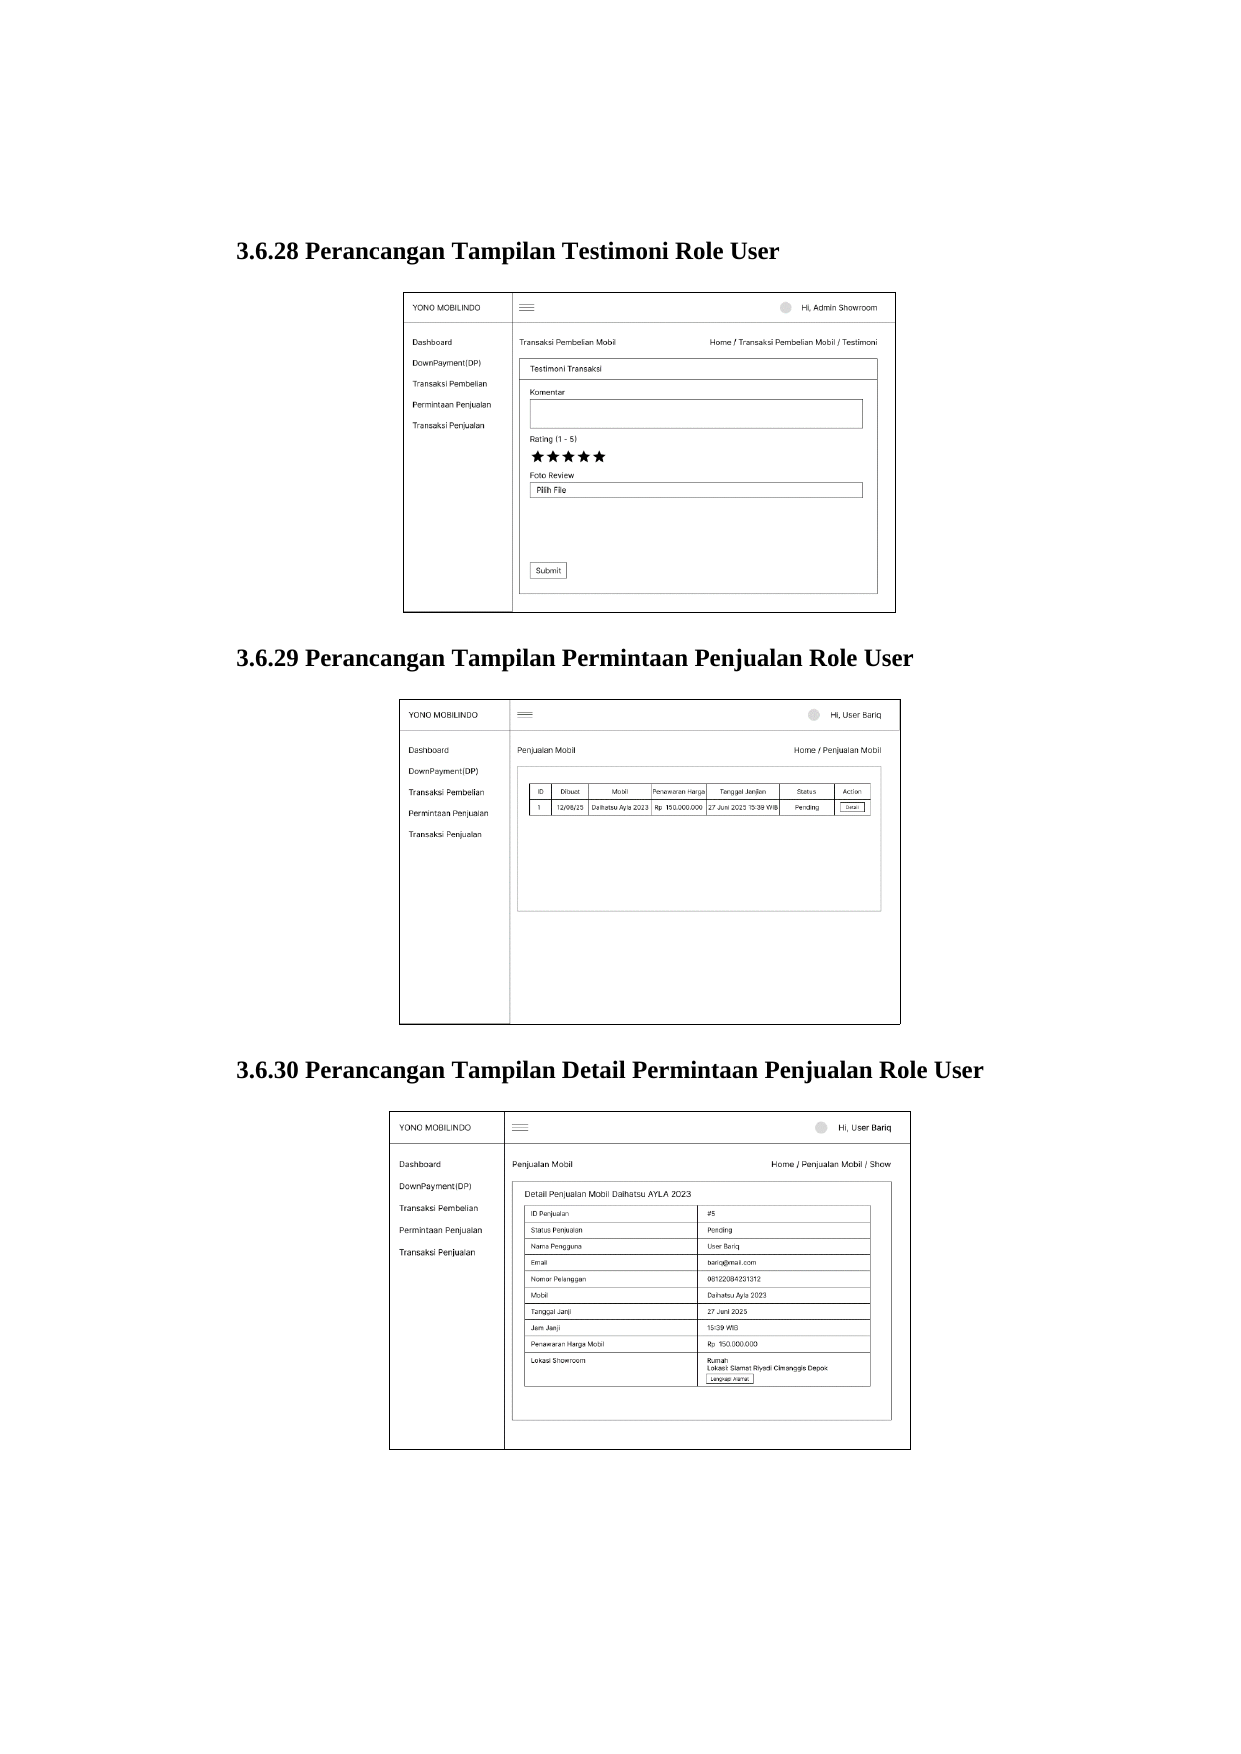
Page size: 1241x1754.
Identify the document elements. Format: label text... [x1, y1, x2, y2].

picture [400, 700, 900, 1024]
subtitle 3.6.28 Perancangan Tampilan Testimoni Role User [236, 236, 1063, 265]
picture [390, 1112, 910, 1449]
picture [404, 293, 895, 612]
subtitle 3.6.30 Perancangan Tampilan Detail Permintaan Penjualan Role User [236, 1055, 1063, 1084]
subtitle 3.6.29 Perancangan Tampilan Permintaan Penjualan Role User [236, 643, 1063, 672]
